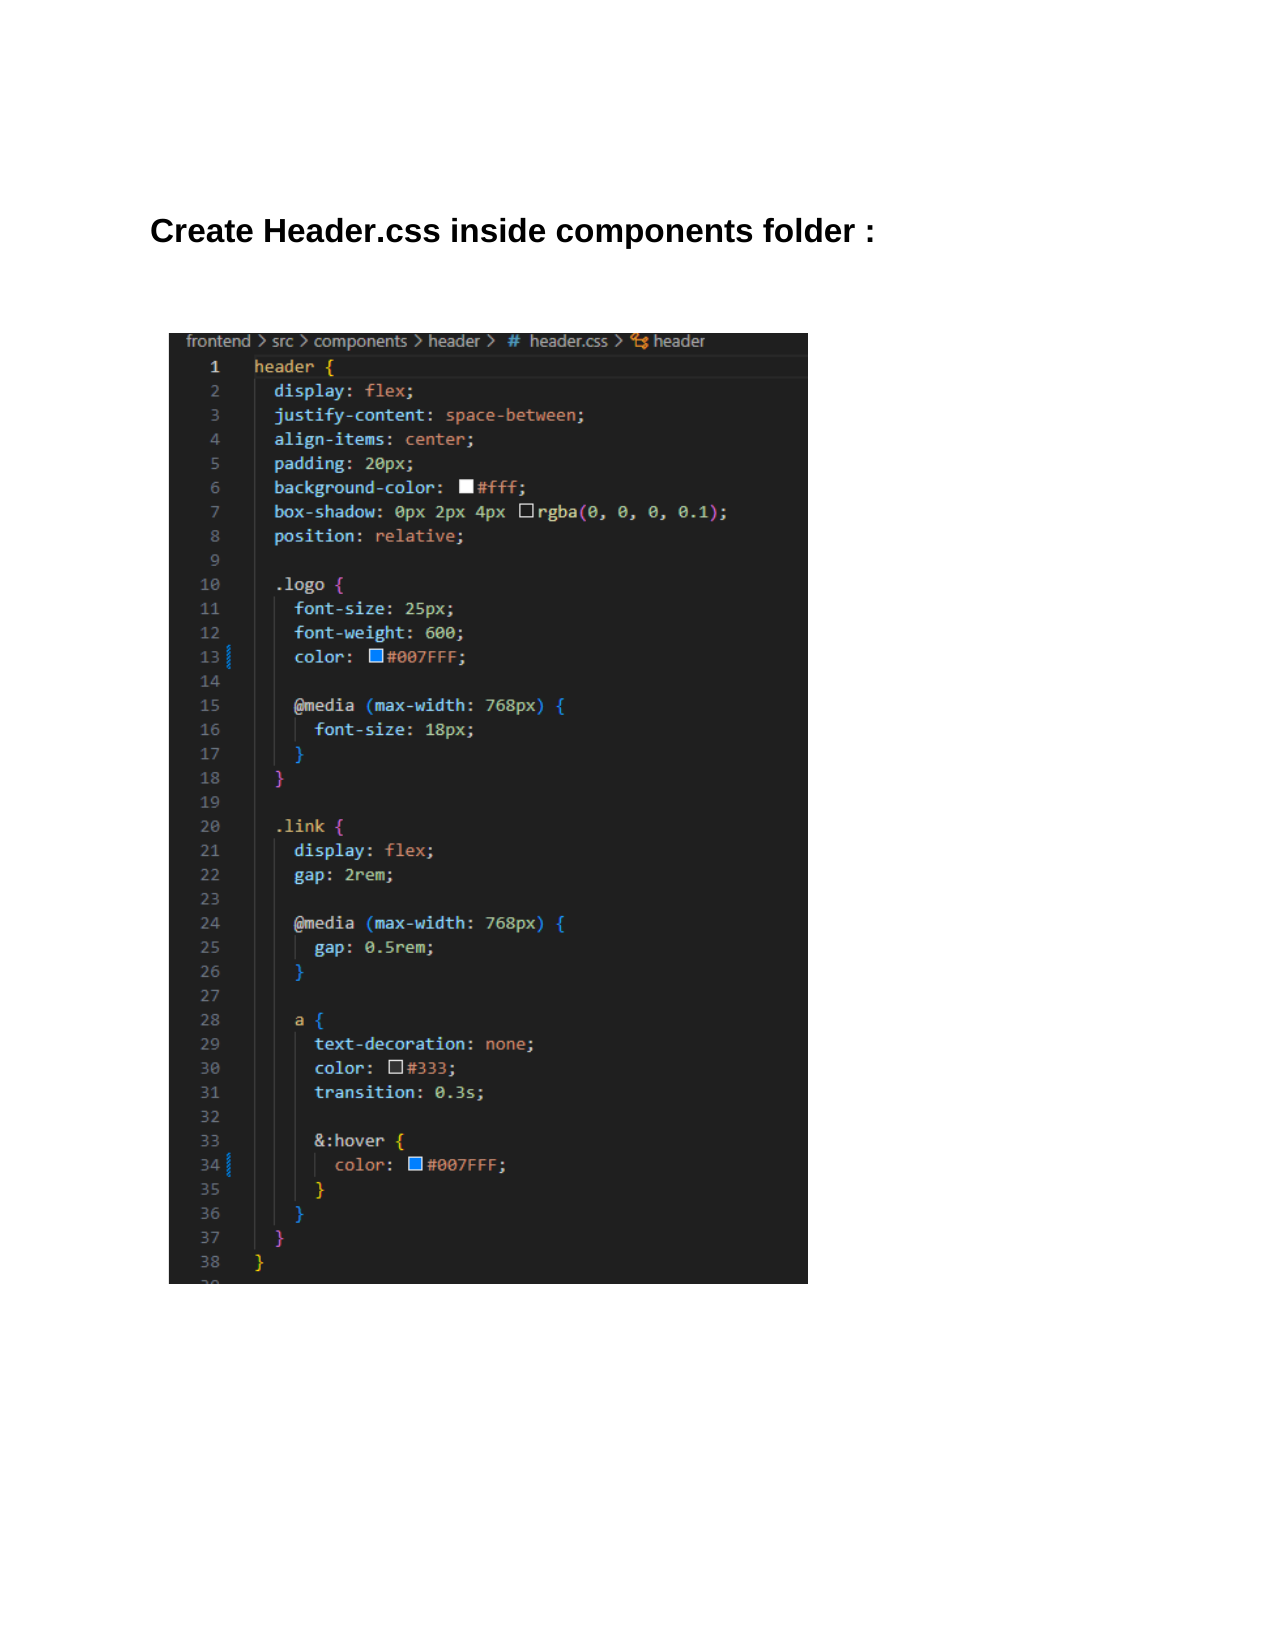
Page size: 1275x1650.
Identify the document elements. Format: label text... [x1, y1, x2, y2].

text Create Header.css inside components folder : [150, 211, 1125, 250]
